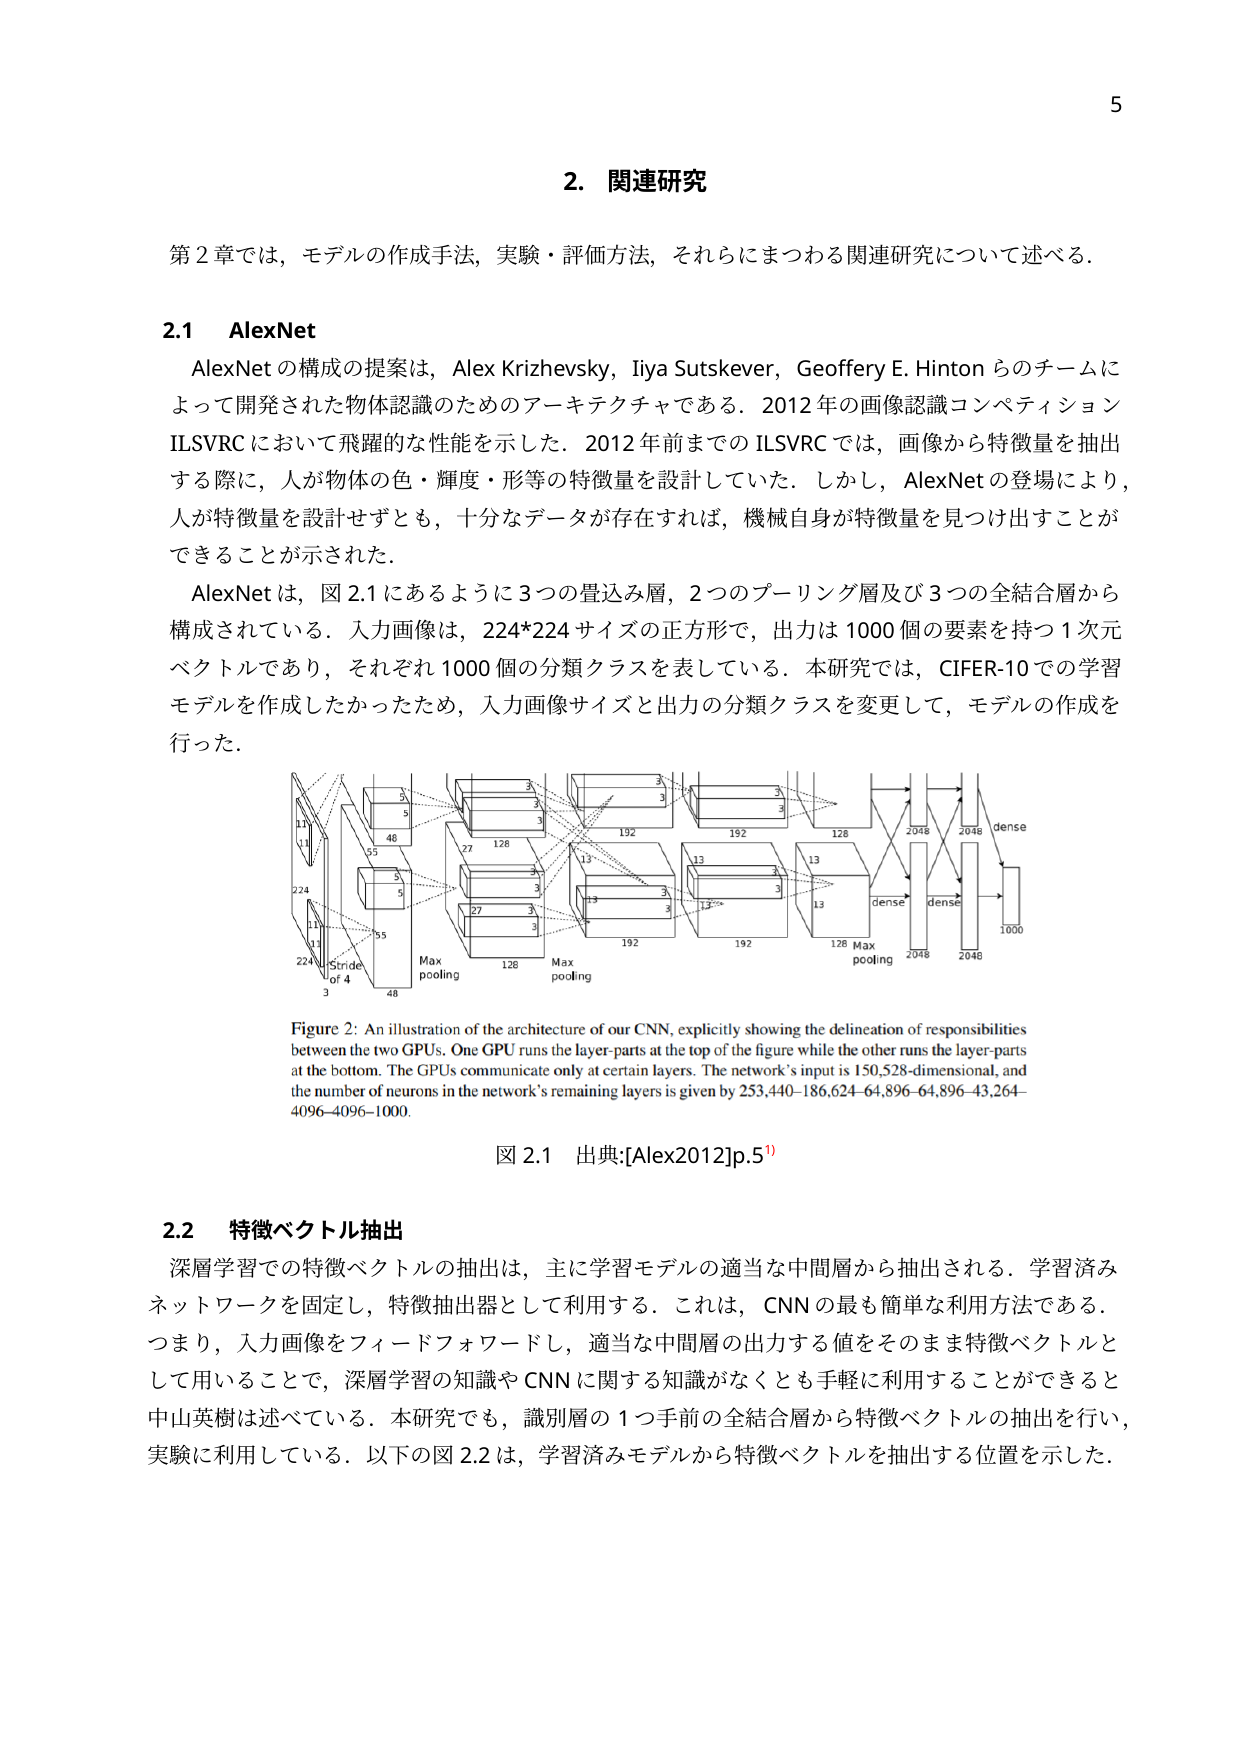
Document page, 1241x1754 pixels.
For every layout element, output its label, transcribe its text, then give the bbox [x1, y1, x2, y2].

text 深層学習での特徴ベクトルの抽出は，主に学習モデルの適当な中間層から抽出される．学習済みネットワークを固定し，特徴抽出器として利用する．これは，CNNの最も簡単な利用方法である．つまり，入力画像をフィードフォワードし，適当な中間層の出力する値をそのまま特徴ベクトルとして用いることで，深層学習の知識やCNNに関する知識がなくとも手軽に利用することができると中山英樹は述べている．本研究でも，識別層の1つ手前の全結合層から特徴ベクトルの抽出を行い，実験に利用している．以下の図 2.2は，学習済みモデルから特徴ベクトルを抽出する位置を示した． [148, 1248, 1122, 1473]
subtitle AlexNet [162, 311, 1122, 348]
subtitle 特徴ベクトル抽出 [162, 1211, 1122, 1248]
text AlexNetは，図 2.1にあるように3つの畳込み層，2つのプーリング層及び3つの全結合層から構成されている．入力画像は，224*224サイズの正方形で，出力は1000個の要素を持つ1次元ベクトルであり，それぞれ1000個の分類クラスを表している．本研究では，CIFER-10での学習モデルを作成したかったため，入力画像サイズと出力の分類クラスを変更して，モデルの作成を行った． [169, 573, 1122, 761]
text 第２章では，モデルの作成手法，実験・評価方法，それらにまつわる関連研究について述べる． [148, 236, 1122, 273]
text AlexNetの構成の提案は，Alex Krizhevsky，Iiya Sutskever，Geoffery E. Hintonらのチームによって開発された物体認識のためのアーキテクチャである．2012年の画像認識コンペティションILSVRCにおいて飛躍的な性能を示した．2012年前までのILSVRCでは，画像から特徴量を抽出する際に，人が物体の色・輝度・形等の特徴量を設計していた．しかし，AlexNetの登場により，人が特徴量を設計せずとも，十分なデータが存在すれば，機械自身が特徴量を見つけ出すことができることが示された． [169, 348, 1122, 573]
text 図 2.1 出典:[Alex2012]p.51) [148, 1136, 1122, 1173]
picture [283, 760, 1031, 1120]
subtitle 関連研究 [148, 161, 1122, 198]
